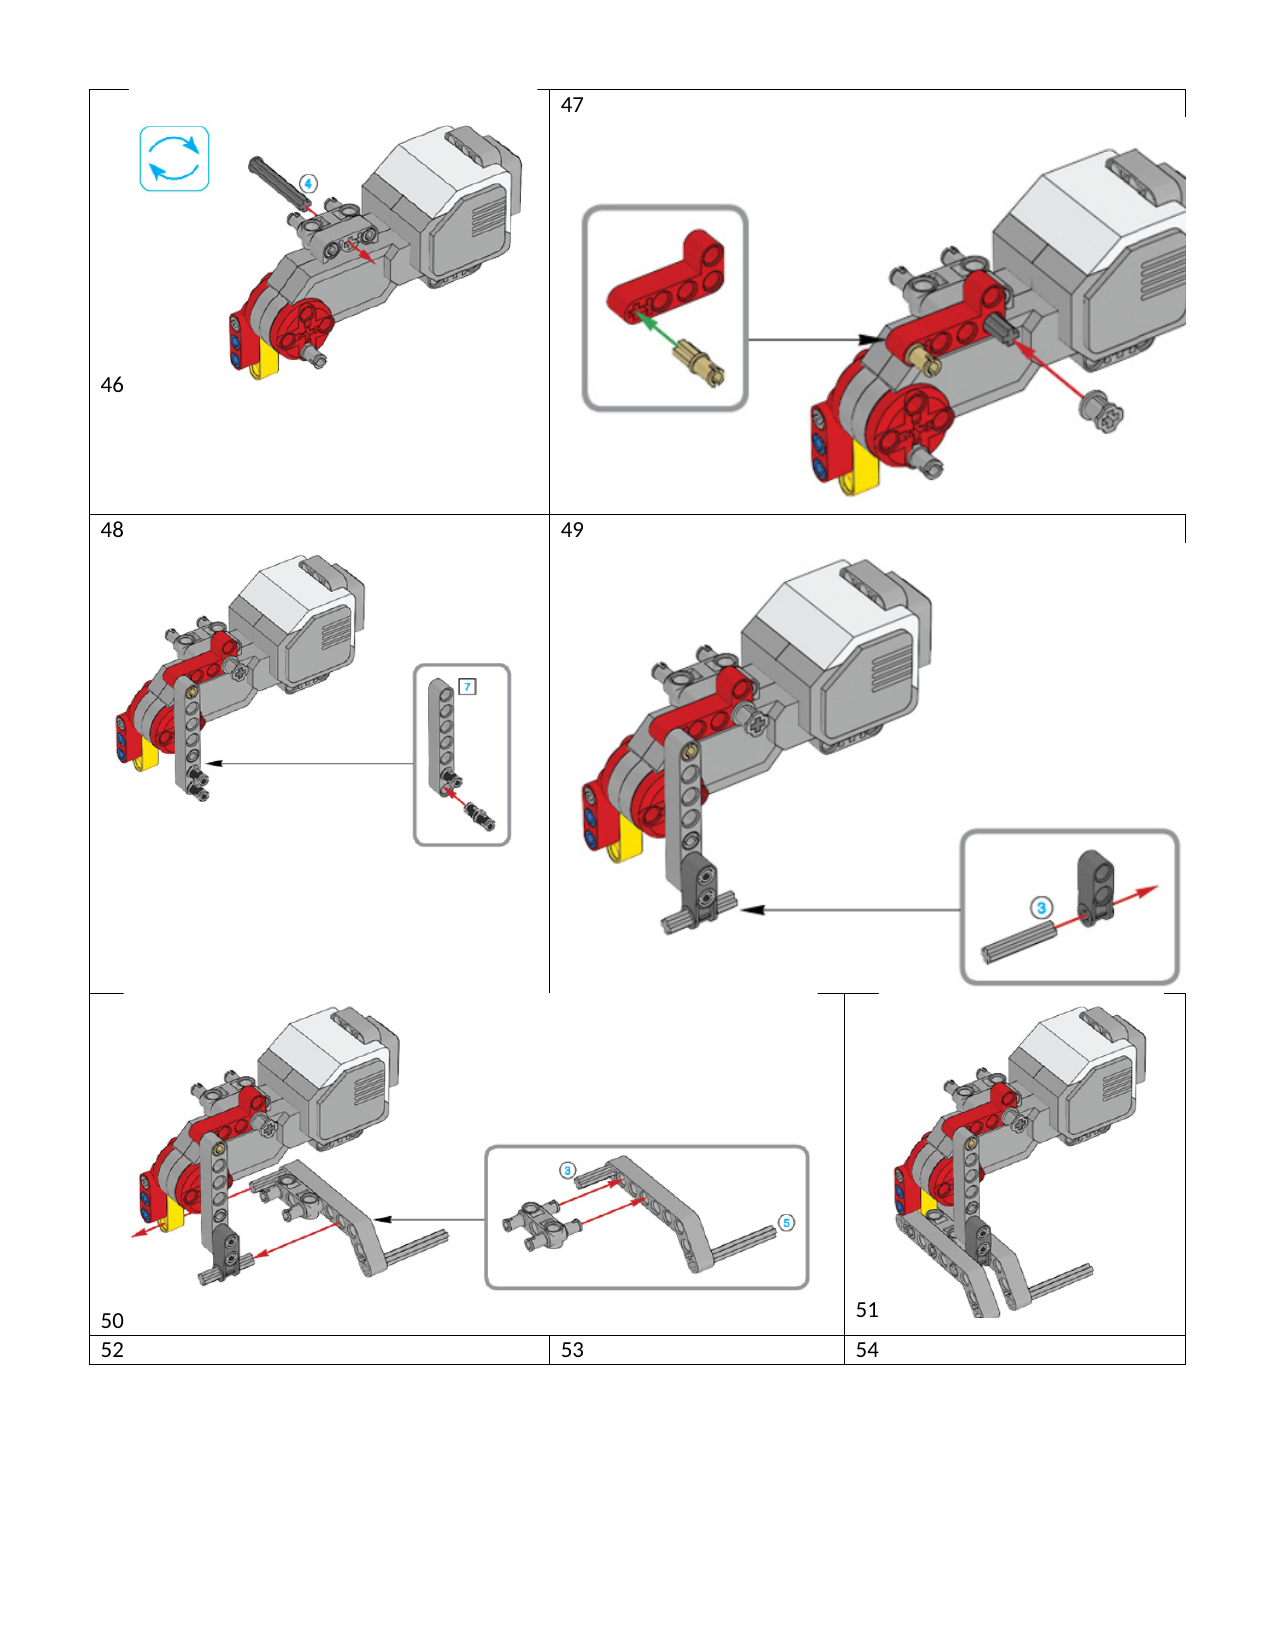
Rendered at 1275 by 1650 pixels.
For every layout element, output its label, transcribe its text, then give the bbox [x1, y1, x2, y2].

table_cell 48 [90, 515, 549, 993]
table_cell 50 [90, 994, 844, 1334]
table_cell 54 [845, 1336, 1185, 1364]
table_cell 53 [550, 1336, 844, 1364]
table_cell 51 [845, 994, 1185, 1334]
picture [560, 117, 1186, 514]
picture [100, 543, 522, 857]
picture [123, 543, 1186, 1329]
table_cell 47 [550, 90, 1185, 514]
table_cell 52 [90, 1336, 549, 1364]
picture [128, 89, 538, 393]
table_cell 46 [90, 90, 549, 514]
table_cell 49 [550, 515, 1185, 993]
